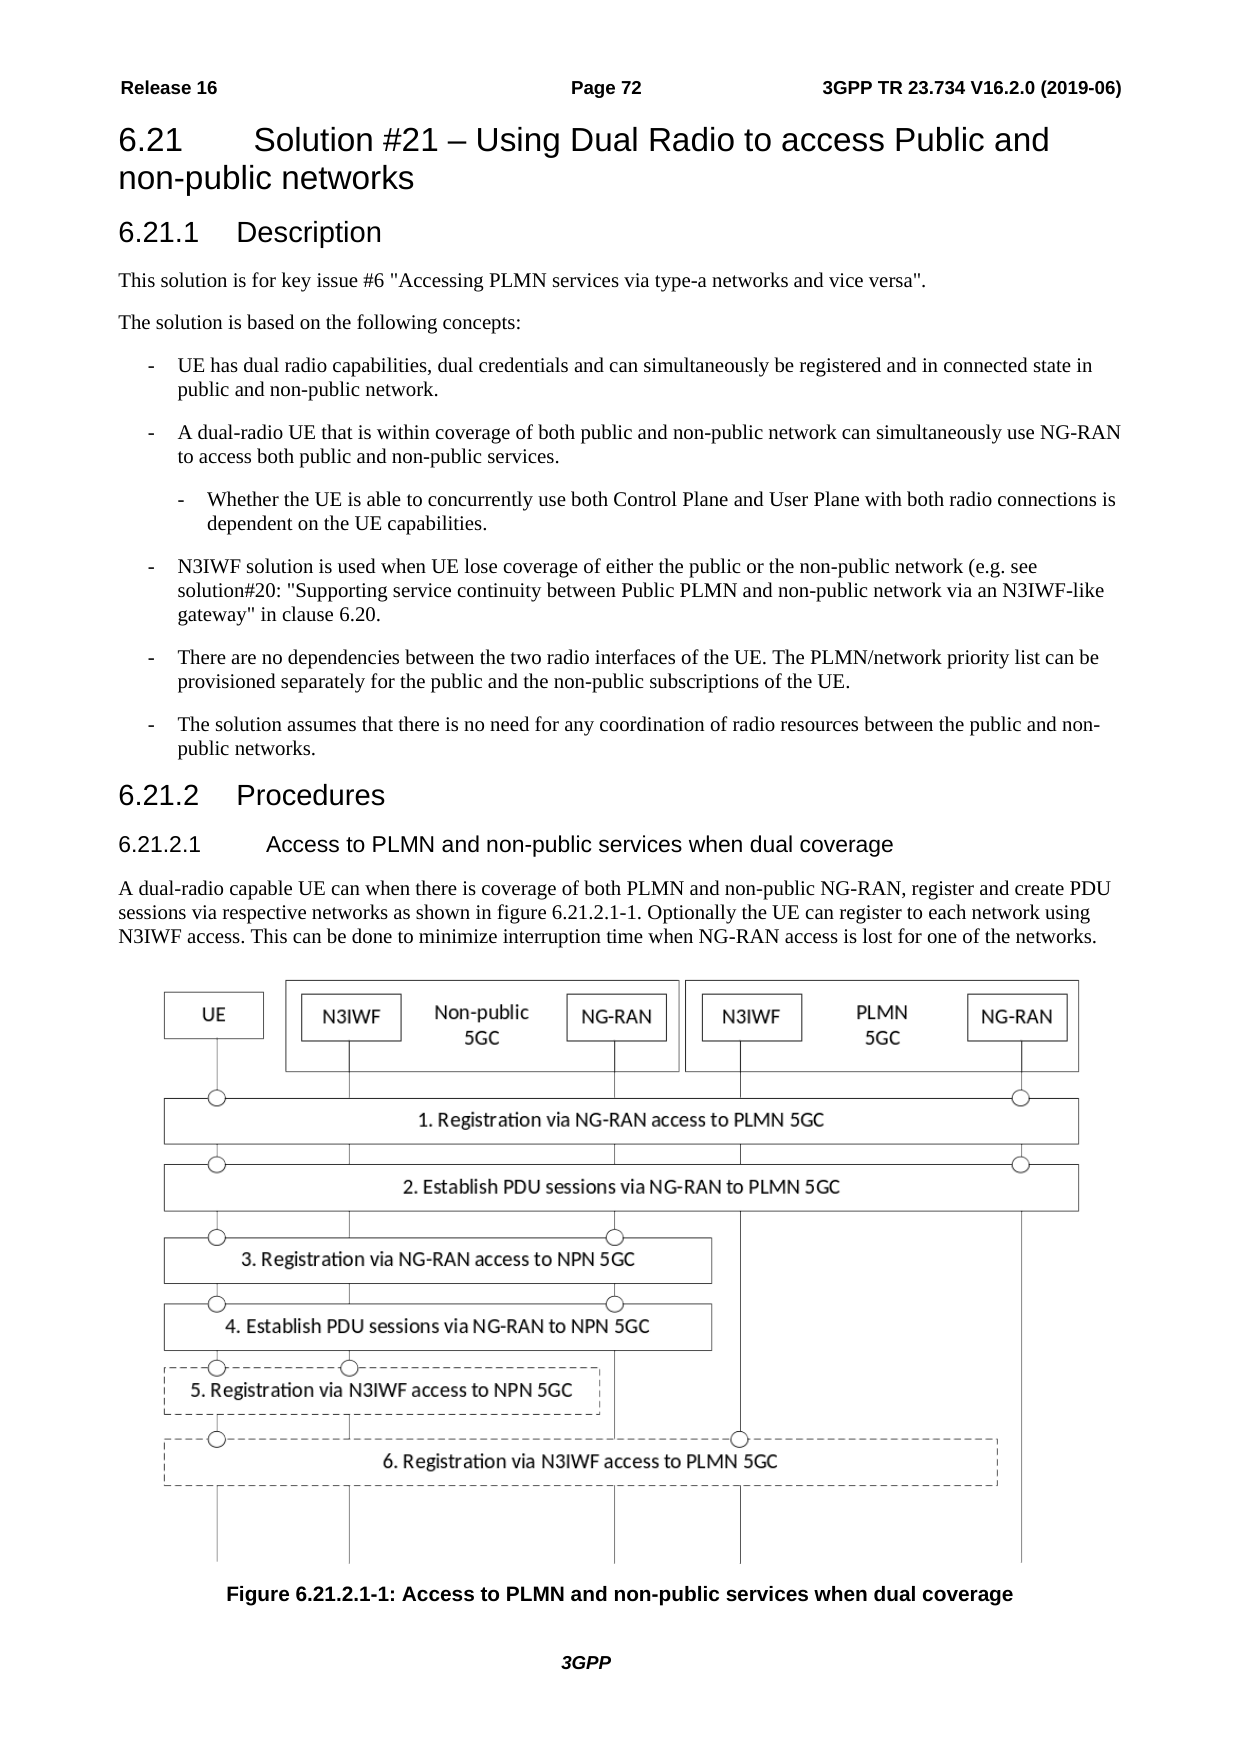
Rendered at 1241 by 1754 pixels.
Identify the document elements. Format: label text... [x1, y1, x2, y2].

text This solution is for key issue #6 "Accessing PLMN services via type-a networks and vice versa". [118, 267, 1122, 292]
text - UE has dual radio capabilities, dual credentials and can simultaneously be registered and in connected state in public and non-public network. [148, 353, 1122, 401]
subtitle 6.21.2.1 Access to PLMN and non-public services when dual coverage [118, 831, 1122, 857]
text The solution is based on the following concepts: [118, 310, 1122, 334]
list 6.21.2 Procedures [118, 778, 1122, 812]
text - Whether the UE is able to concurrently use both Control Plane and User Plane with both radio connections is dependent on the UE capabilities. [177, 487, 1122, 535]
subtitle 6.21 Solution #21 – Using Dual Radio to access Public and non-public networks [118, 119, 1122, 196]
text - The solution assumes that there is no need for any coordination of radio resources between the public and non-public networks. [148, 712, 1122, 760]
text - N3IWF solution is used when UE lose coverage of either the public or the non-public network (e.g. see solution#20: "Supporting service continuity between Public PLMN and non-public network via an N3IWF-like gateway" in clause 6.20. [148, 554, 1122, 626]
text - There are no dependencies between the two radio interfaces of the UE. The PLMN/network priority list can be provisioned separately for the public and the non-public subscriptions of the UE. [148, 645, 1122, 693]
text Figure 6.21.2.1-1: Access to PLMN and non-public services when dual coverage [118, 1582, 1122, 1606]
text - A dual-radio UE that is within coverage of both public and non-public network can simultaneously use NG-RAN to access both public and non-public services. [148, 420, 1122, 468]
text A dual-radio capable UE can when there is coverage of both PLMN and non-public NG-RAN, register and create PDU sessions via respective networks as shown in figure 6.21.2.1-1. Optionally the UE can register to each network using N3IWF access. This can be done to minimize interruption time when NG-RAN access is lost for one of the networks. [118, 876, 1122, 948]
list 6.21.1 Description [118, 215, 1122, 249]
